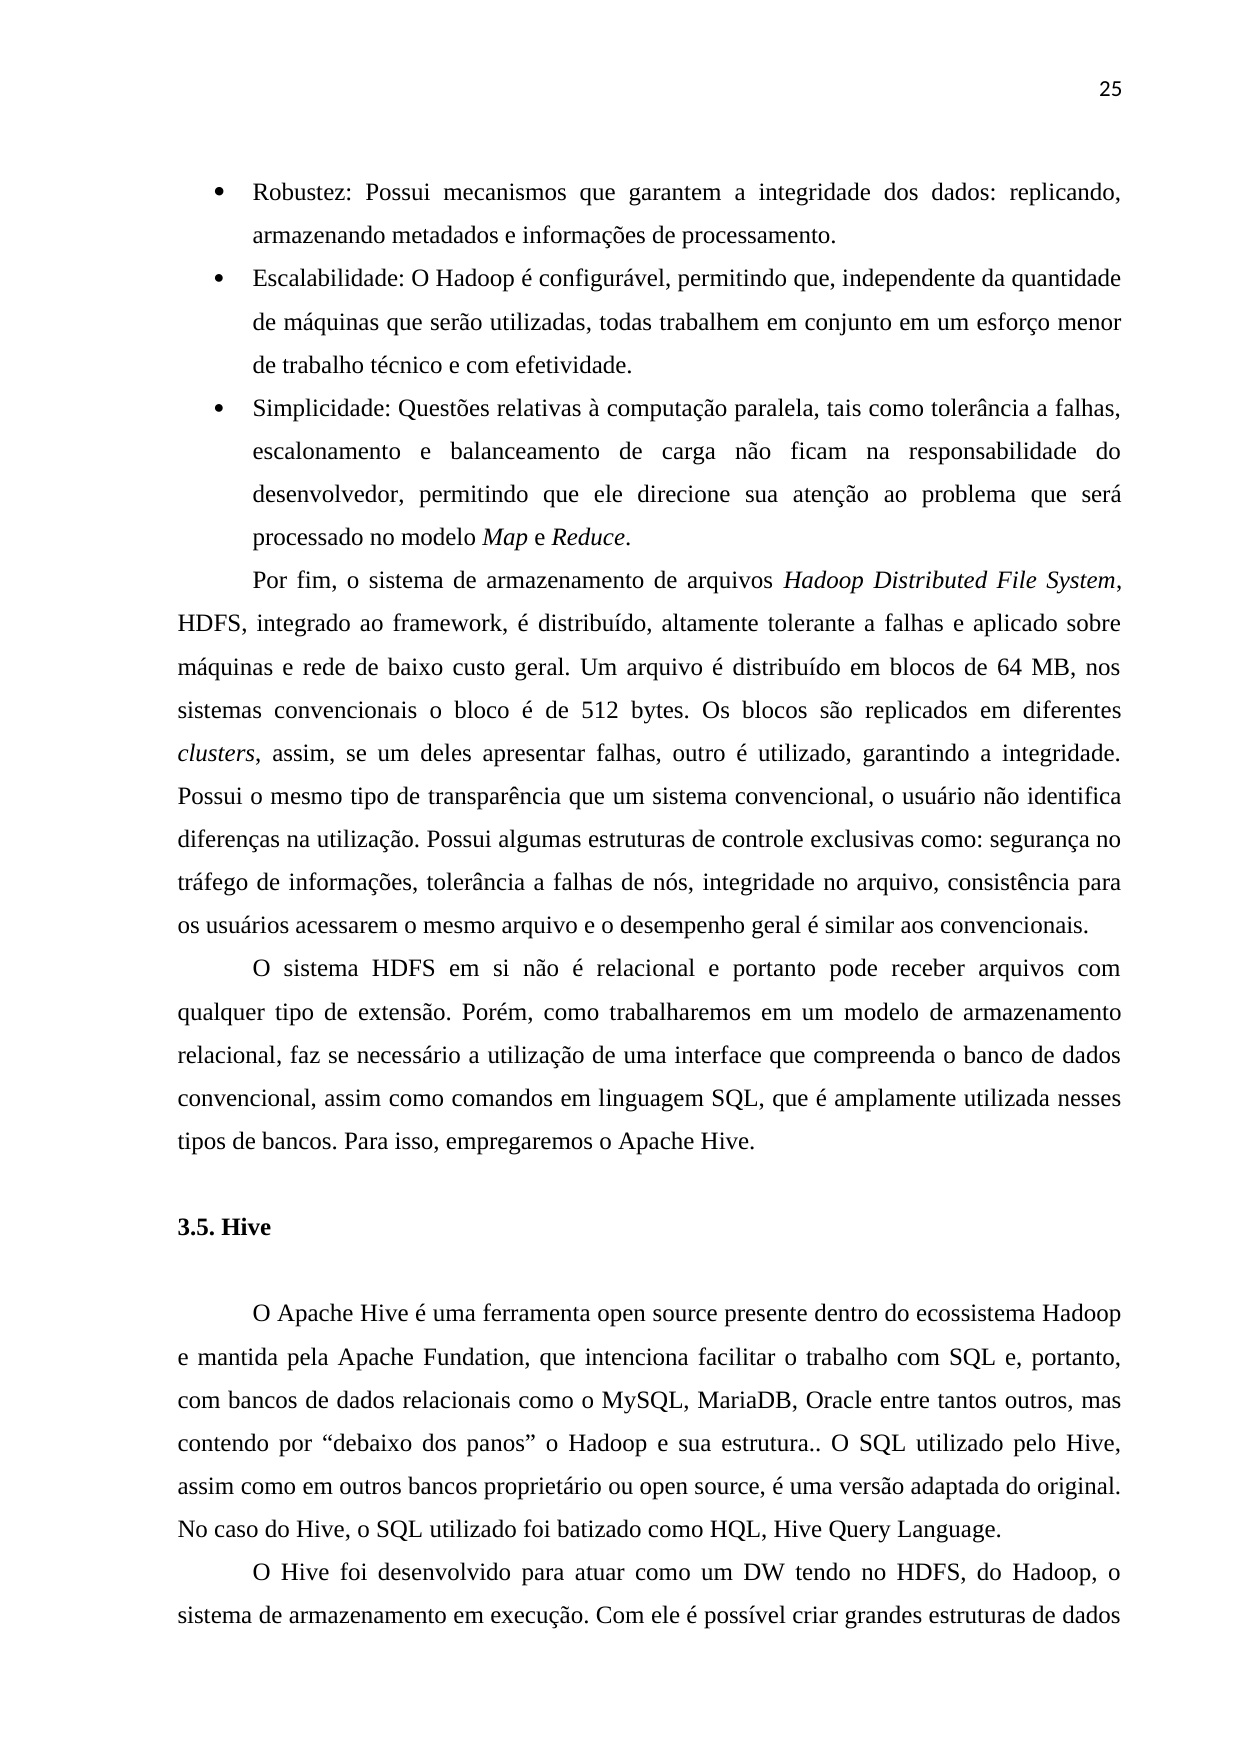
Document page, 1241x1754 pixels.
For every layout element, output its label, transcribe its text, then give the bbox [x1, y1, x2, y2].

text Por fim, o sistema de armazenamento de arquivos Hadoop Distributed File System, HDFS, integrado ao framework, é distribuído, altamente tolerante a falhas e aplicado sobre máquinas e rede de baixo custo geral. Um arquivo é distribuído em blocos de 64 MB, nos sistemas convencionais o bloco é de 512 bytes. Os blocos são replicados em diferentes clusters, assim, se um deles apresentar falhas, outro é utilizado, garantindo a integridade. Possui o mesmo tipo de transparência que um sistema convencional, o usuário não identifica diferenças na utilização. Possui algumas estruturas de controle exclusivas como: segurança no tráfego de informações, tolerância a falhas de nós, integridade no arquivo, consistência para os usuários acessarem o mesmo arquivo e o desempenho geral é similar aos convencionais. [177, 565, 1122, 939]
list Robustez: Possui mecanismos que garantem a integridade dos dados: replicando, armazenando metadados e informações de processamento. [215, 177, 1122, 249]
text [177, 1557, 1122, 1629]
list Escalabilidade: O Hadoop é configurável, permitindo que, independente da quantidade de máquinas que serão utilizadas, todas trabalhem em conjunto em um esforço menor de trabalho técnico e com efetividade. [215, 263, 1122, 378]
text O Apache Hive é uma ferramenta open source presente dentro do ecossistema Hadoop e mantida pela Apache Fundation, que intenciona facilitar o trabalho com SQL e, portanto, com bancos de dados relacionais como o MySQL, MariaDB, Oracle entre tantos outros, mas contendo por “debaixo dos panos” o Hadoop e sua estrutura.. O SQL utilizado pelo Hive, assim como em outros bancos proprietário ou open source, é uma versão adaptada do original. No caso do Hive, o SQL utilizado foi batizado como HQL, Hive Query Language. [177, 1298, 1122, 1543]
text O sistema HDFS em si não é relacional e portanto pode receber arquivos com qualquer tipo de extensão. Porém, como trabalharemos em um modelo de armazenamento relacional, faz se necessário a utilização de uma interface que compreenda o banco de dados convencional, assim como comandos em linguagem SQL, que é amplamente utilizada nesses tipos de bancos. Para isso, empregaremos o Apache Hive. [177, 953, 1122, 1155]
subtitle 3.5. Hive [177, 1212, 1122, 1241]
list Simplicidade: Questões relativas à computação paralela, tais como tolerância a falhas, escalonamento e balanceamento de carga não ficam na responsabilidade do desenvolvedor, permitindo que ele direcione sua atenção ao problema que será processado no modelo Map e Reduce. [215, 393, 1122, 551]
